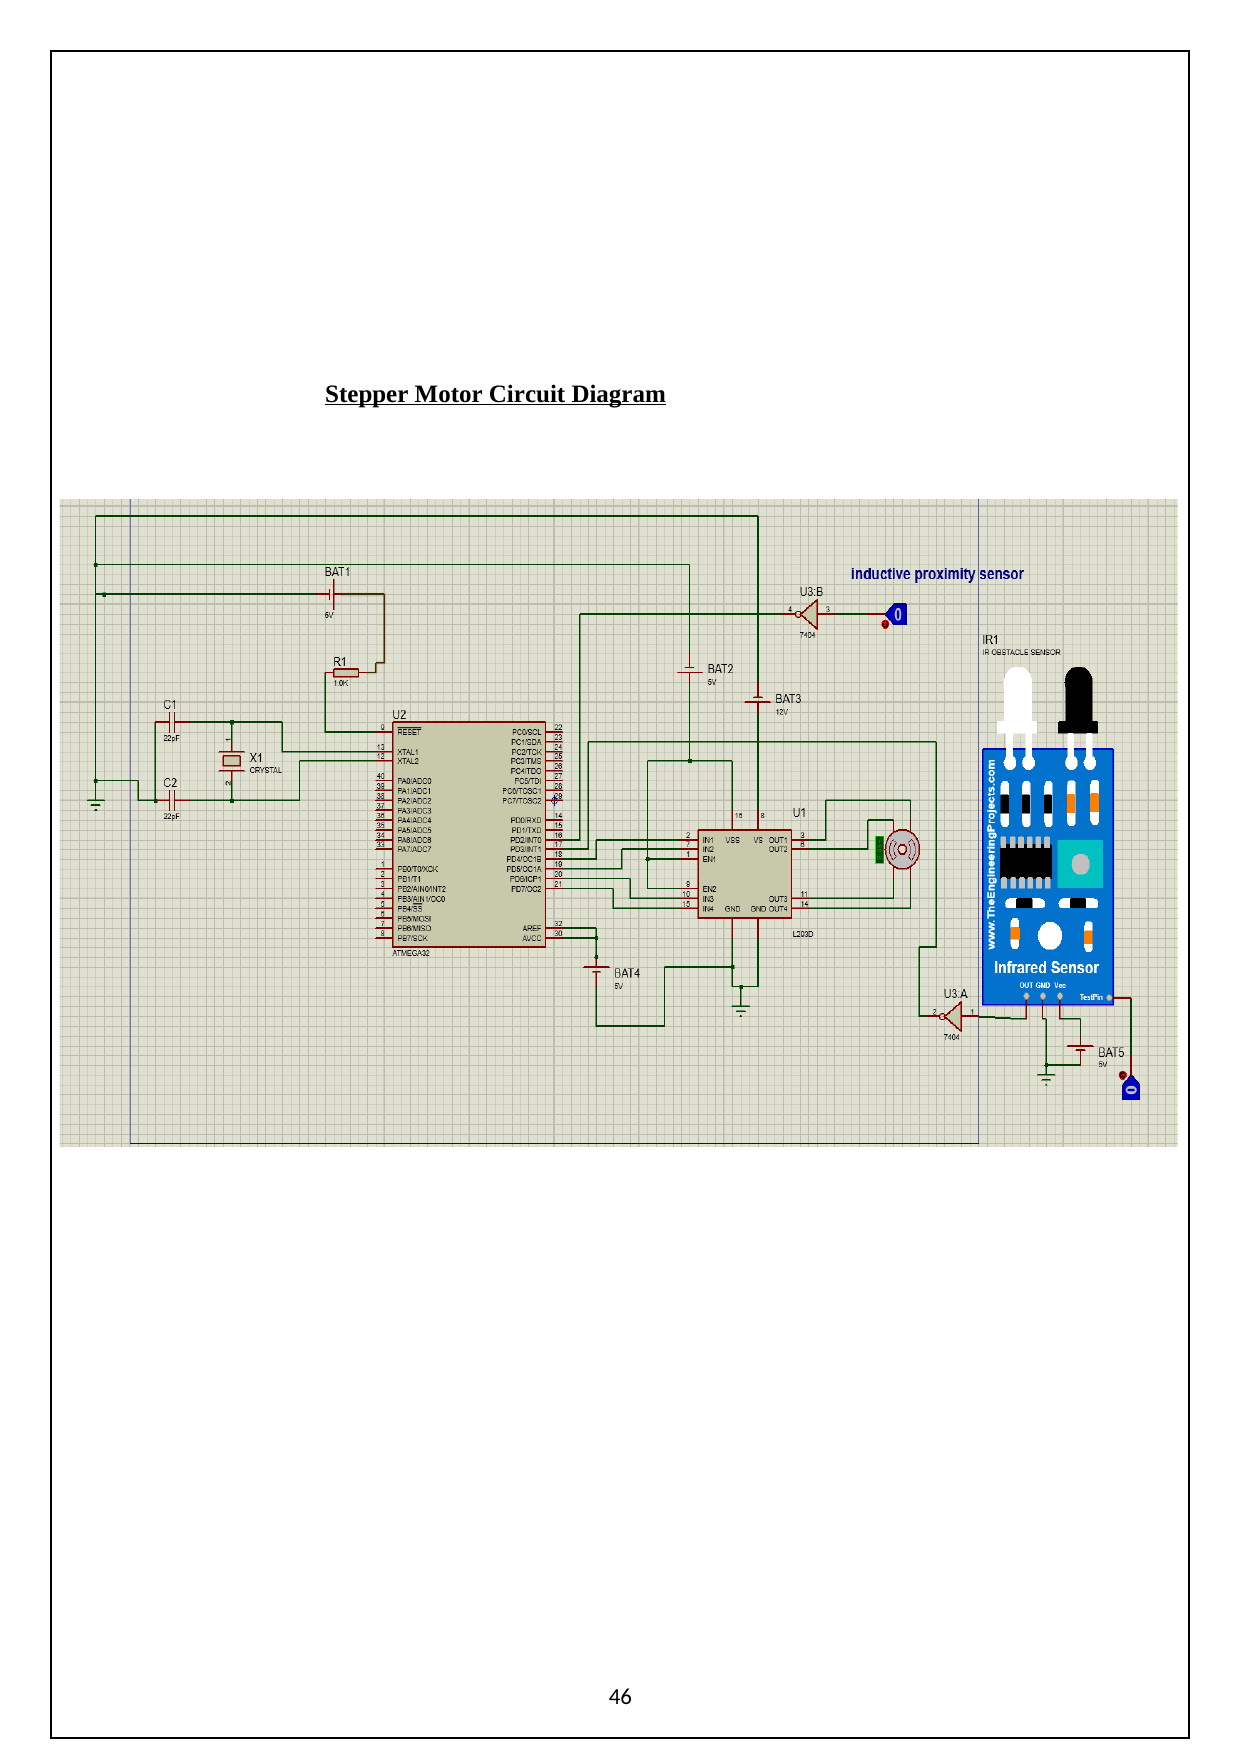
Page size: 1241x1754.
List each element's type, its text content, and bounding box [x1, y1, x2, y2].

picture [58, 499, 1178, 1146]
text Stepper Motor Circuit Diagram [150, 379, 1090, 407]
